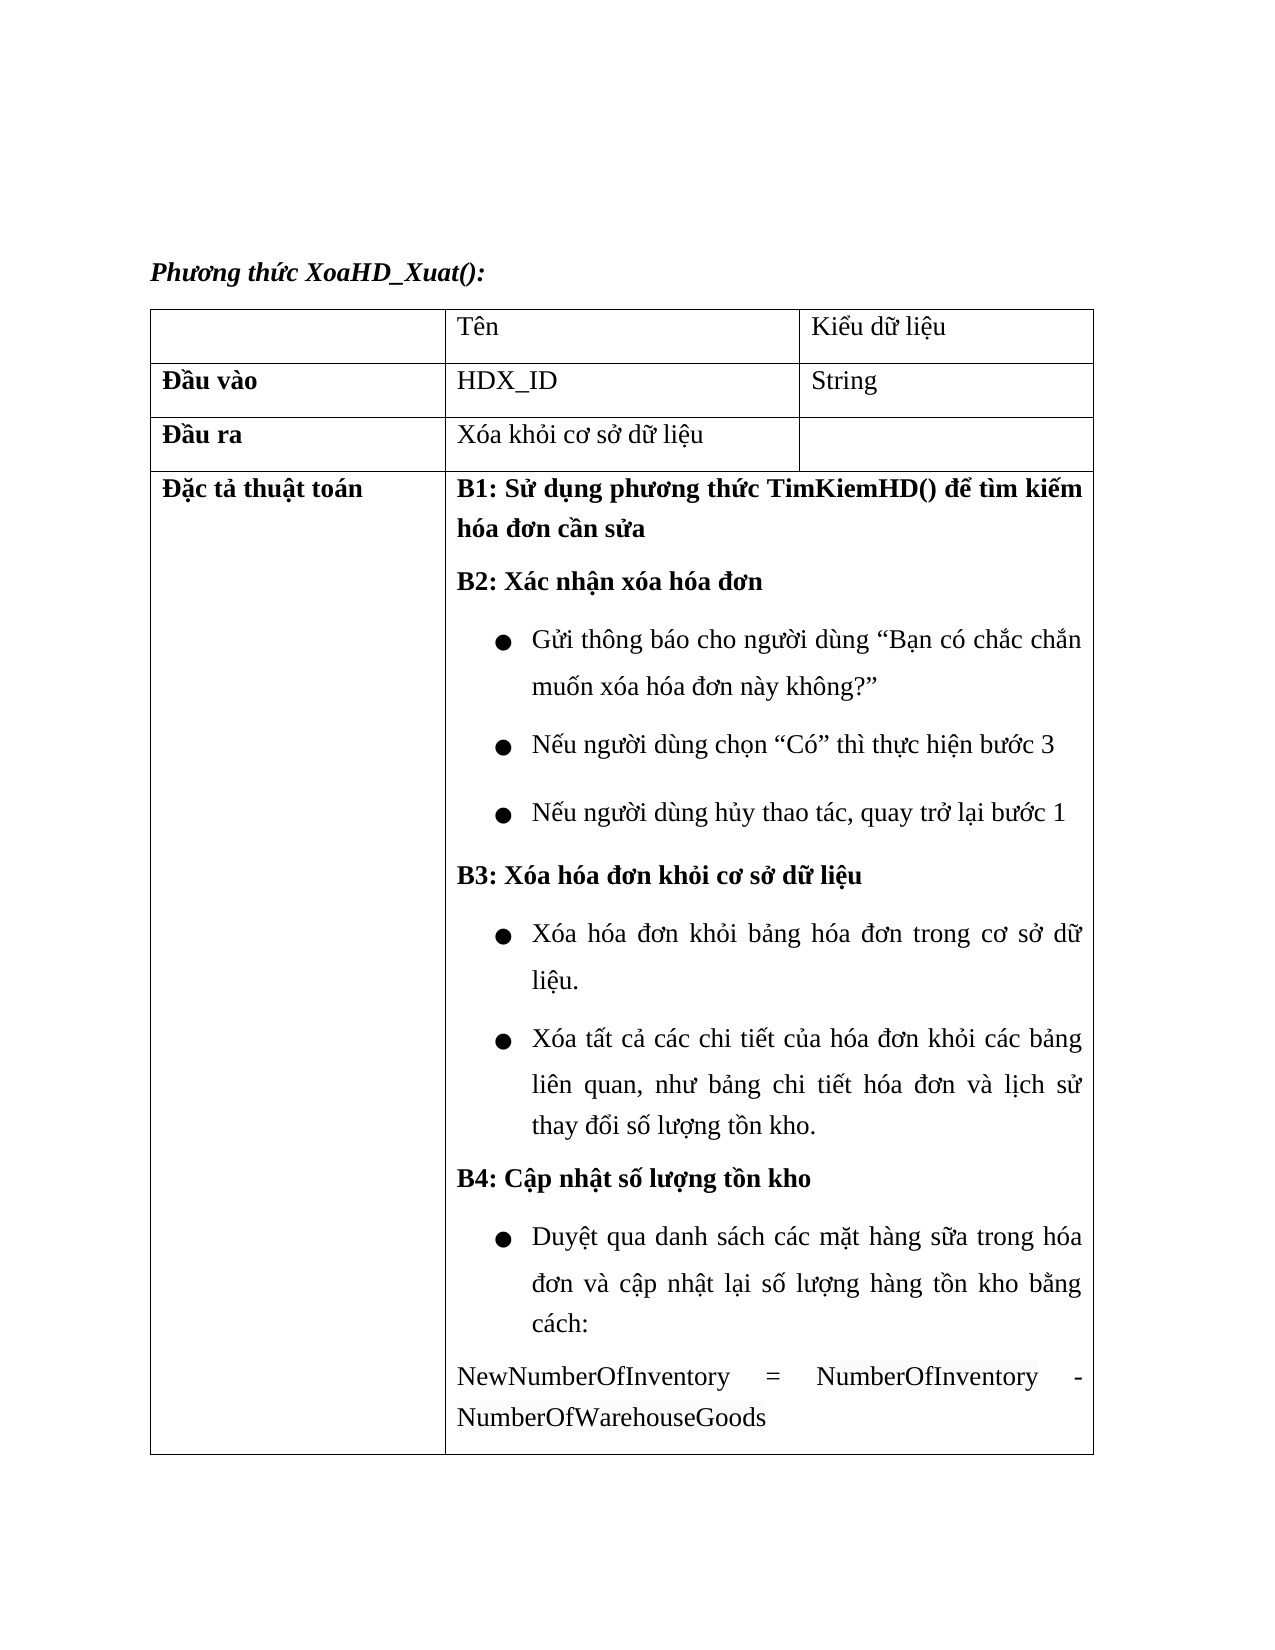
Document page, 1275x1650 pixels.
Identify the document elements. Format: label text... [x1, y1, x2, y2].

table_cell String [800, 364, 1093, 417]
table_cell Đặc tả thuật toán [151, 472, 445, 1453]
table_header Kiểu dữ liệu [800, 310, 1093, 363]
table_cell Xóa khỏi cơ sở dữ liệu [446, 418, 799, 471]
table_cell Đầu vào [151, 364, 445, 417]
table_header [151, 310, 445, 363]
table_cell [800, 418, 1093, 471]
table_cell HDX_ID [446, 364, 799, 417]
table_cell B1: Sử dụng phương thức TimKiemHD() để tìm kiếm hóa đơn cần sửa B2: Xác nhận xóa hóa đơn Gửi thông báo cho người dùng “Bạn có chắc chắn muốn xóa hóa đơn này không?” Nếu người dùng chọn “Có” thì thực hiện bước 3 Nếu người dùng hủy thao tác, quay trở lại bước 1 B3: Xóa hóa đơn khỏi cơ sở dữ liệu Xóa hóa đơn khỏi bảng hóa đơn trong cơ sở dữ liệu. Xóa tất cả các chi tiết của hóa đơn khỏi các bảng liên quan, như bảng chi tiết hóa đơn và lịch sử thay đổi số lượng tồn kho. B4: Cập nhật số lượng tồn kho Duyệt qua danh sách các mặt hàng sữa trong hóa đơn và cập nhật lại số lượng hàng tồn kho bằng cách: NewNumberOfInventory = NumberOfInventory - NumberOfWarehouseGoods [446, 472, 1093, 1453]
table_cell Đầu ra [151, 418, 445, 471]
table_header Tên [446, 310, 799, 363]
text Phương thức XoaHD_Xuat(): [150, 256, 1125, 287]
